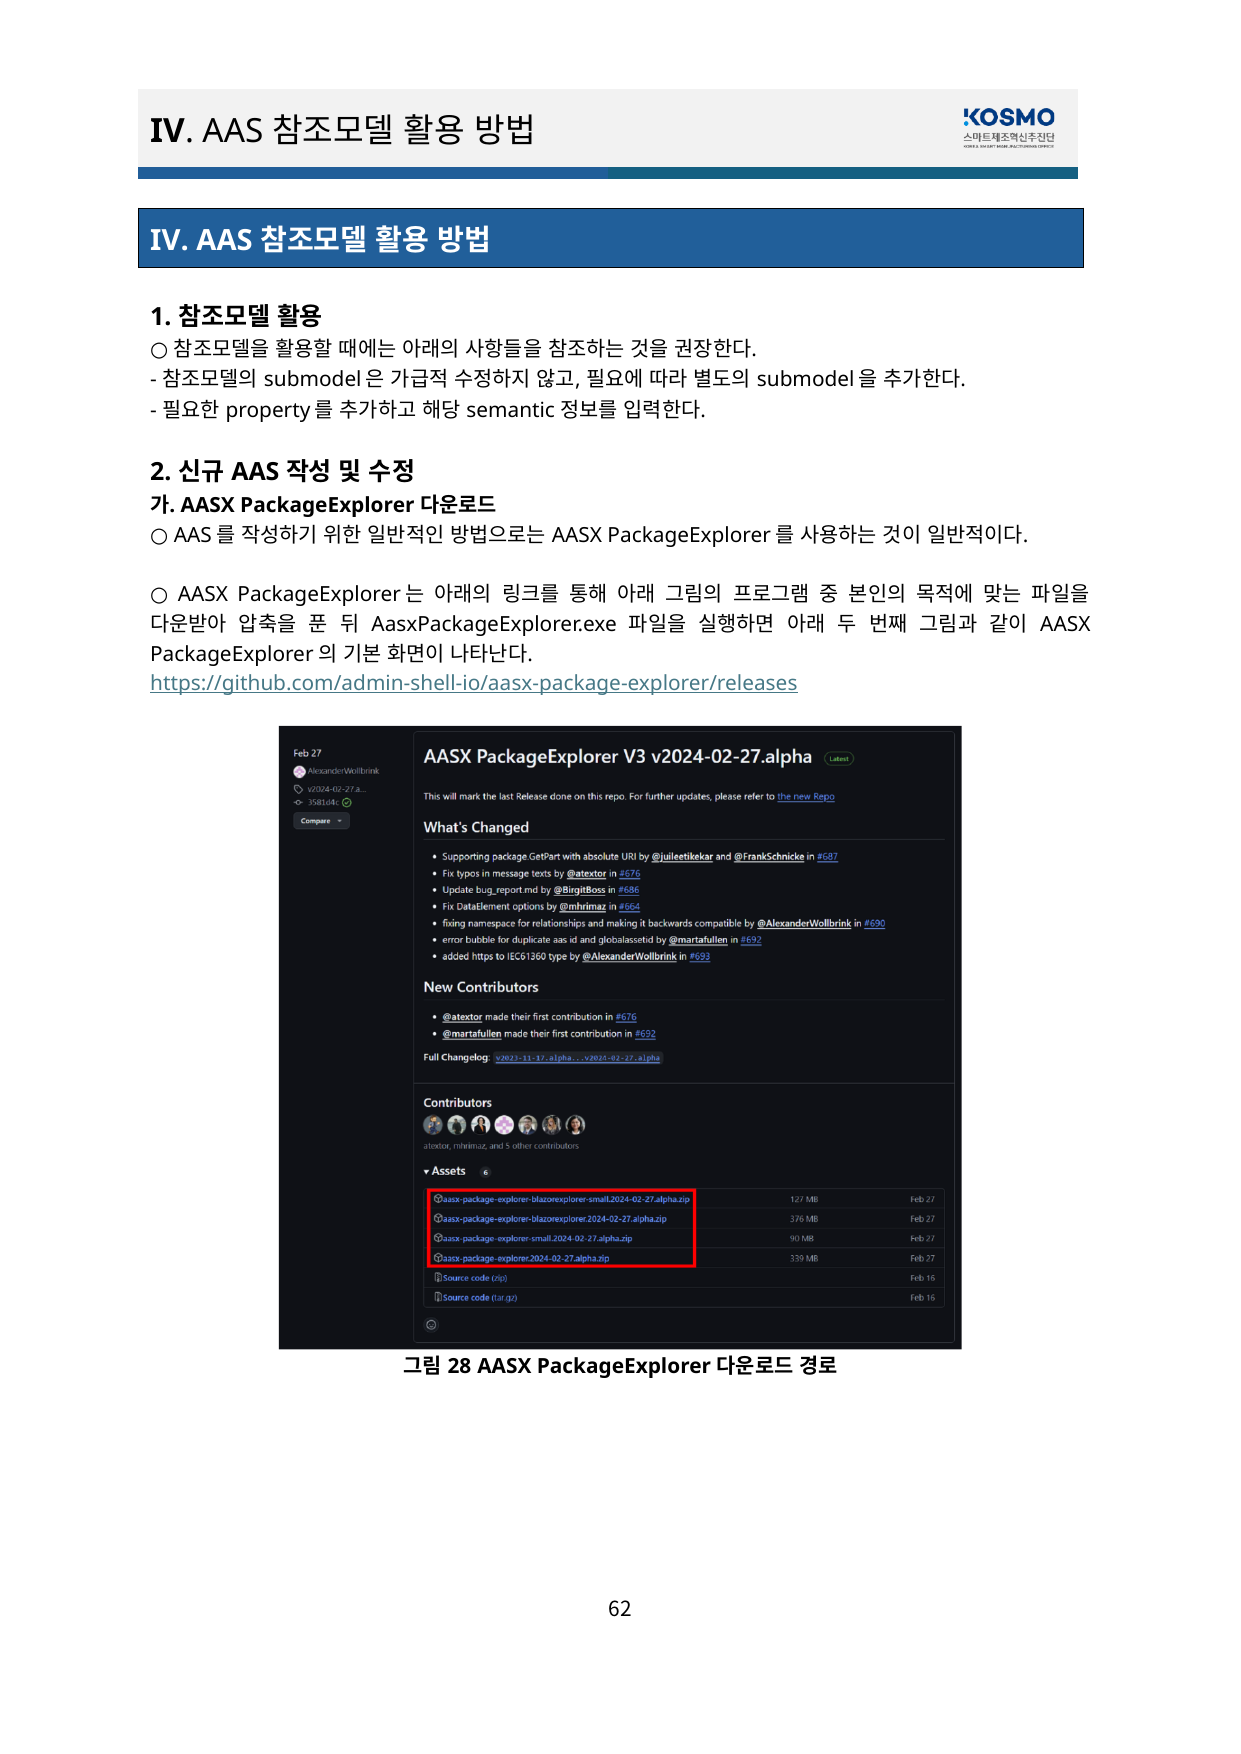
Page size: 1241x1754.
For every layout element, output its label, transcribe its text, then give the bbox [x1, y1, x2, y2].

table_header IV. AAS 참조모델 활용 방법 [139, 209, 1083, 267]
subtitle 2. 신규 AAS 작성 및 수정 [150, 452, 1090, 488]
text 가. AASX PackageExplorer 다운로드 [150, 488, 1090, 518]
picture [278, 724, 962, 1350]
picture [963, 108, 1055, 148]
text ○ AAS를 작성하기 위한 일반적인 방법으로는 AASX PackageExplorer를 사용하는 것이 일반적이다. [150, 518, 1090, 548]
text ○ 참조모델을 활용할 때에는 아래의 사항들을 참조하는 것을 권장한다. - 참조모델의 submodel은 가급적 수정하지 않고, 필요에 따라 별도의 submodel을 추가한다. - 필요한 property를 추가하고 해당 semantic 정보를 입력한다. [150, 332, 1090, 423]
text ○ AASX PackageExplorer는 아래의 링크를 통해 아래 그림의 프로그램 중 본인의 목적에 맞는 파일을 다운받아 압축을 푼 뒤 AasxPackageExplorer.exe 파일을 실행하면 아래 두 번째 그림과 같이 AASX PackageExplorer의 기본 화면이 나타난다. https://github.com/admin-shell-io/aasx-package-explorer/releases [150, 577, 1090, 696]
subtitle 1. 참조모델 활용 [150, 296, 1090, 332]
